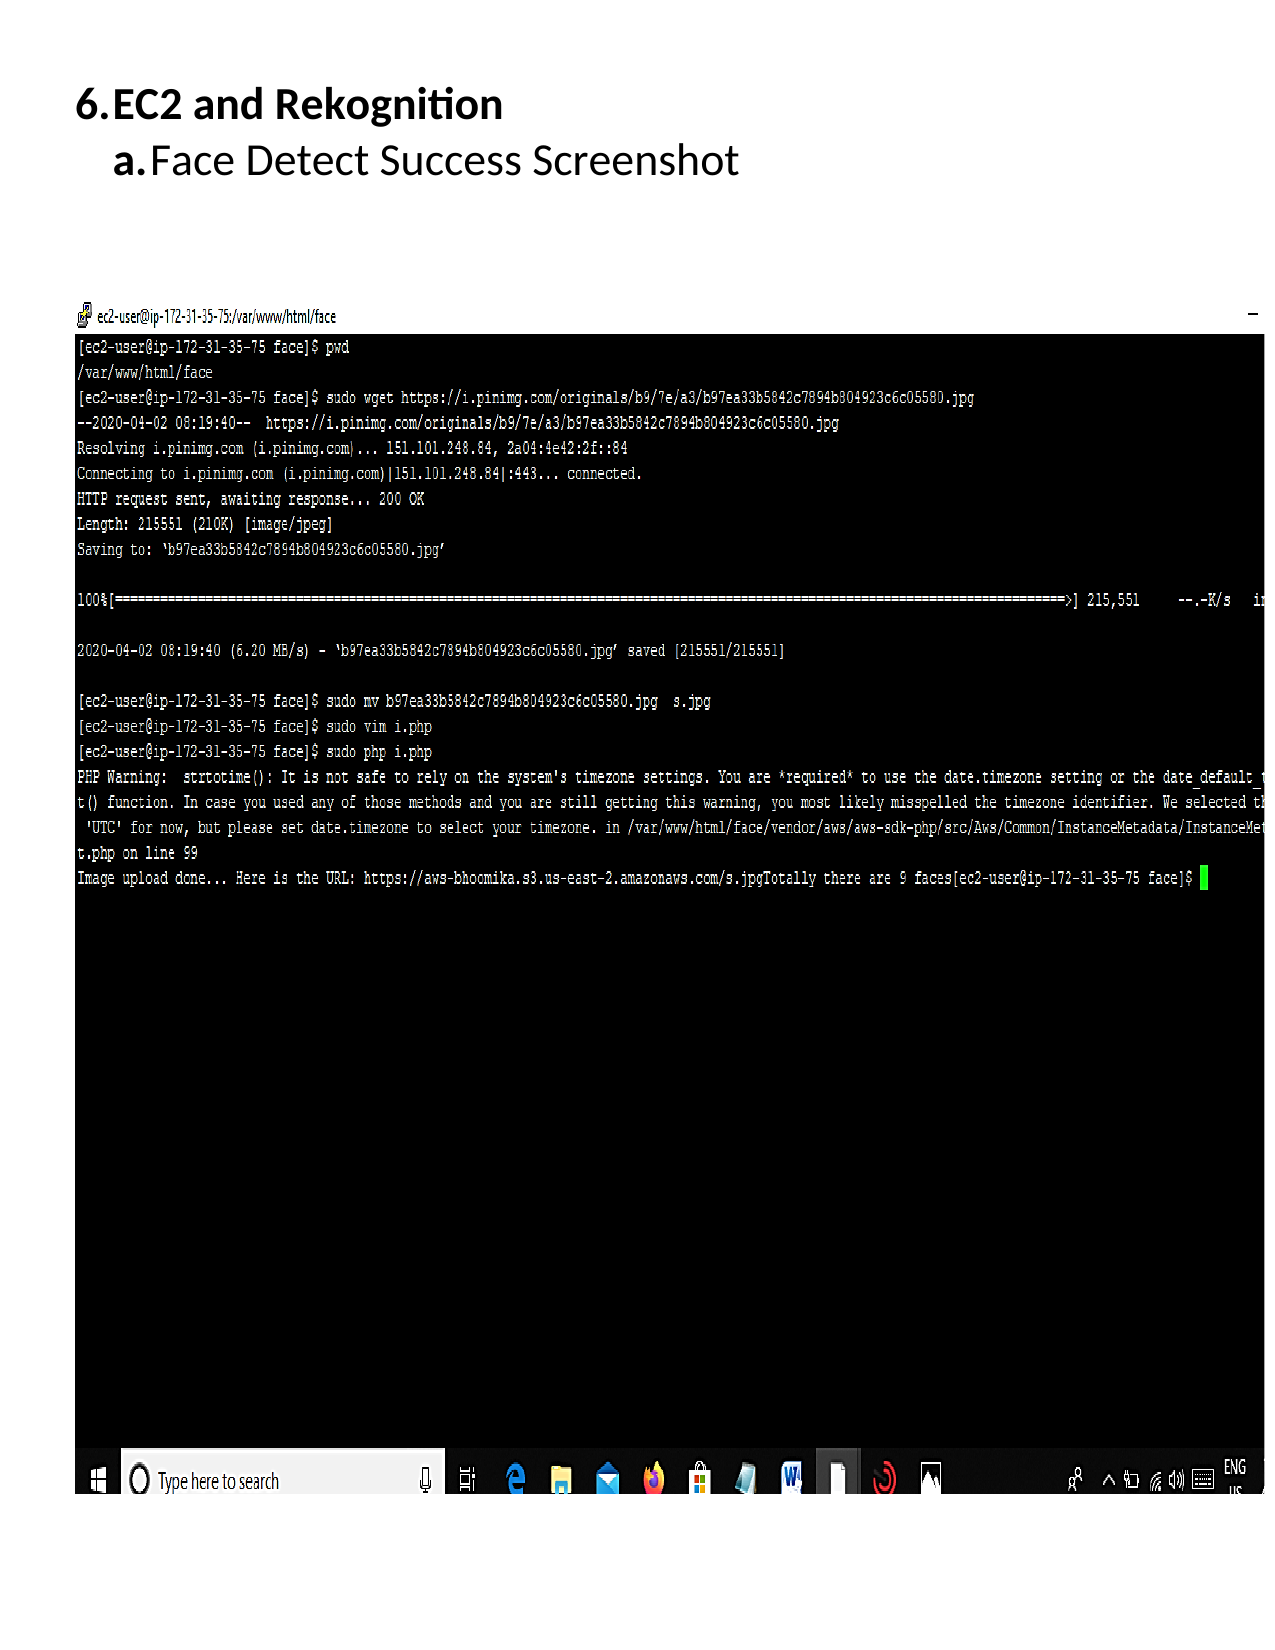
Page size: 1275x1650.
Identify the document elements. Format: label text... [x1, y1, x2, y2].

list Face Detect Success Screenshot [112, 131, 1200, 187]
picture [75, 298, 1265, 1494]
list EC2 and Rekognition [75, 75, 1200, 131]
